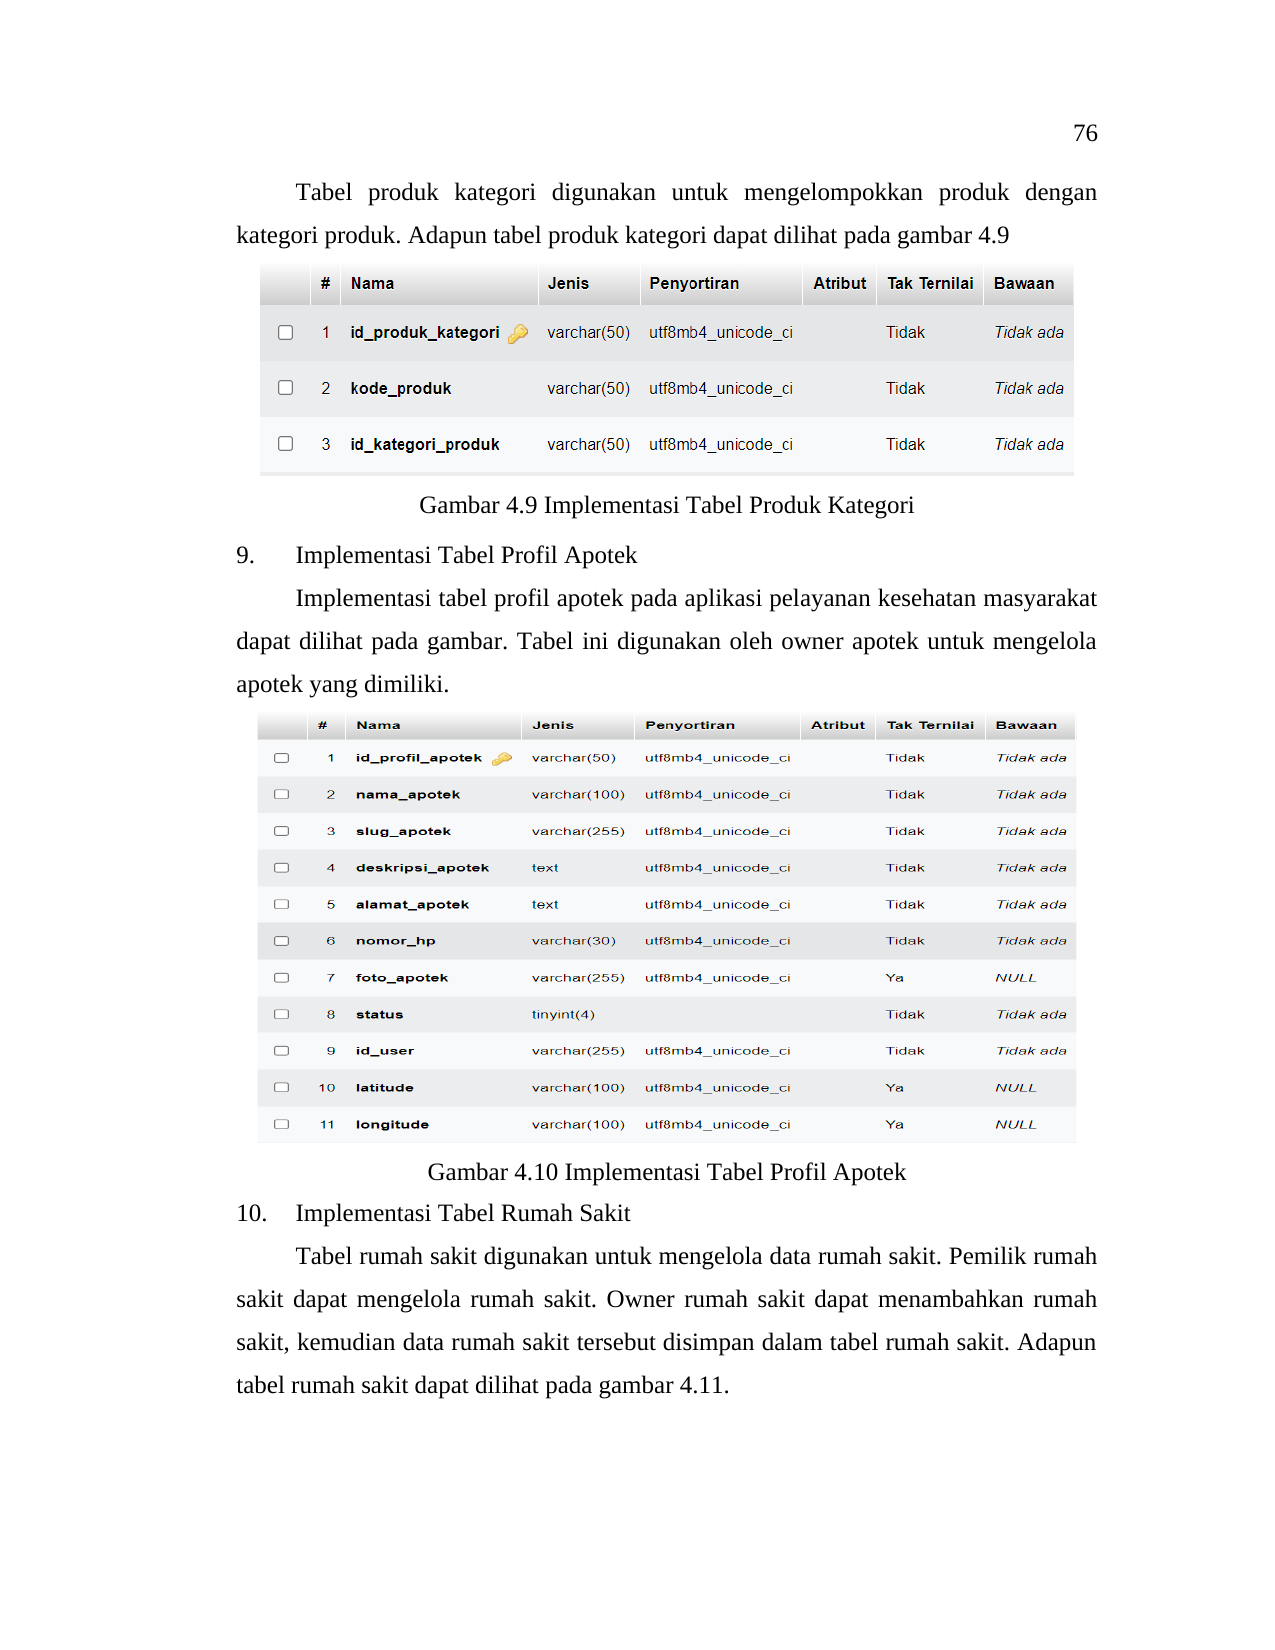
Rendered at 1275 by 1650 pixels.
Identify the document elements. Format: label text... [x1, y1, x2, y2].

list Implementasi Tabel Profil Apotek [236, 540, 1098, 569]
picture [257, 712, 1077, 1143]
text Implementasi tabel profil apotek pada aplikasi pelayanan kesehatan masyarakat dapat dilihat pada gambar. Tabel ini digunakan oleh owner apotek untuk mengelola apotek yang dimiliki. [236, 583, 1098, 698]
picture [260, 263, 1074, 476]
list Implementasi Tabel Rumah Sakit [236, 1198, 1098, 1227]
text Gambar 4.10 Implementasi Tabel Profil Apotek [236, 1157, 1098, 1186]
text Tabel rumah sakit digunakan untuk mengelola data rumah sakit. Pemilik rumah sakit dapat mengelola rumah sakit. Owner rumah sakit dapat menambahkan rumah sakit, kemudian data rumah sakit tersebut disimpan dalam tabel rumah sakit. Adapun tabel rumah sakit dapat dilihat pada gambar 4.11. [236, 1241, 1098, 1399]
text Gambar 4.9 Implementasi Tabel Produk Kategori [236, 490, 1098, 519]
text Tabel produk kategori digunakan untuk mengelompokkan produk dengan kategori produk. Adapun tabel produk kategori dapat dilihat pada gambar 4.9 [236, 177, 1098, 249]
